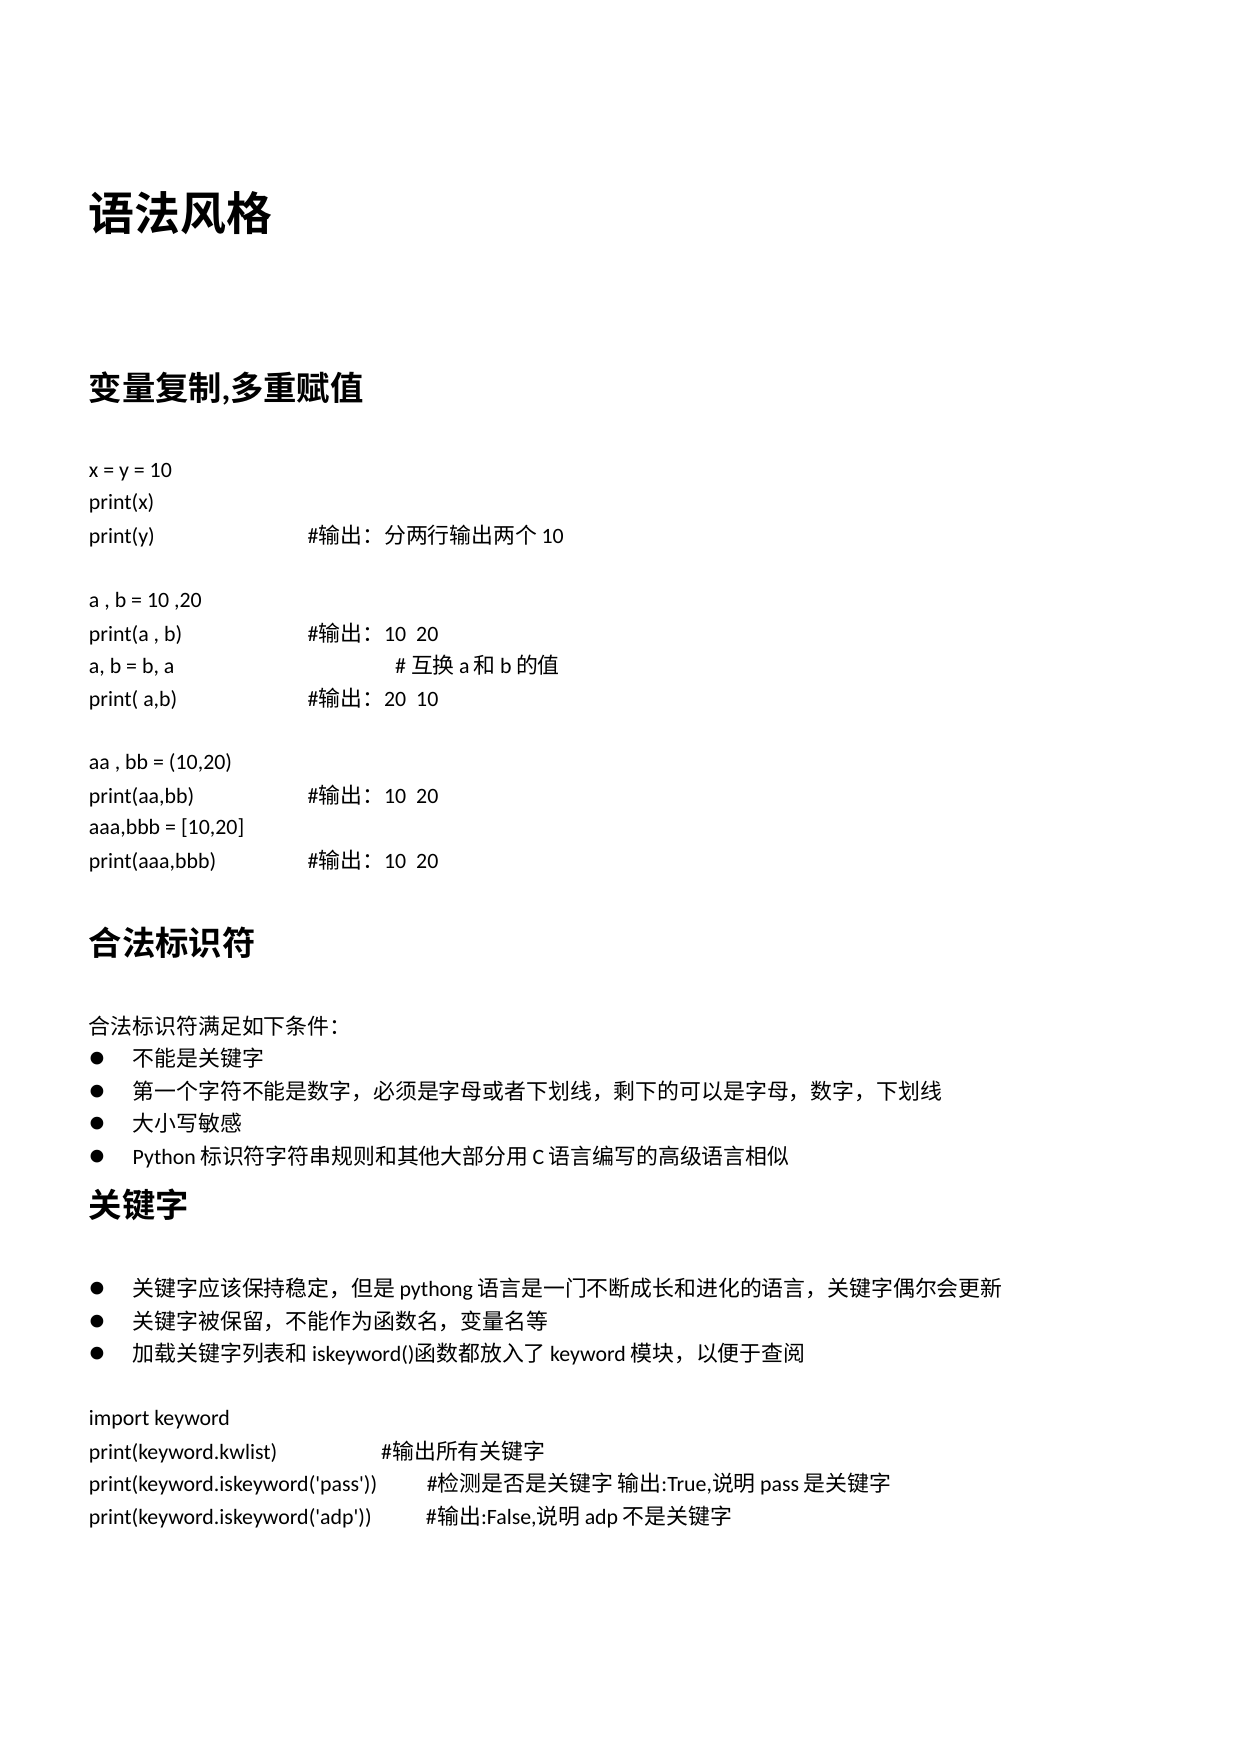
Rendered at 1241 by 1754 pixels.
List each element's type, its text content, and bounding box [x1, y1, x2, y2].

text a , b = 10 ,20 [89, 583, 1152, 616]
list 加载关键字列表和iskeyword()函数都放入了keyword模块，以便于查阅 [89, 1336, 1152, 1368]
text 合法标识符满足如下条件： [89, 1008, 1152, 1041]
subtitle 关键字 [89, 1171, 1152, 1236]
text print(y) #输出：分两行输出两个10 [89, 518, 1152, 551]
list 关键字被保留，不能作为函数名，变量名等 [89, 1303, 1152, 1336]
text print(aa,bb) #输出：10 20 [89, 778, 1152, 811]
text print(x) [89, 486, 1152, 518]
subtitle 变量复制,多重赋值 [89, 353, 1152, 418]
list 不能是关键字 [89, 1041, 1152, 1073]
list 大小写敏感 [89, 1106, 1152, 1138]
text print(keyword.kwlist) #输出所有关键字 [89, 1433, 1152, 1466]
text x = y = 10 [89, 453, 1152, 486]
text a, b = b, a # 互换a和b的值 [89, 648, 1152, 681]
text print(keyword.iskeyword('adp')) #输出:False,说明adp不是关键字 [89, 1498, 1152, 1531]
text print( a,b) #输出：20 10 [89, 681, 1152, 713]
text print(a , b) #输出：10 20 [89, 616, 1152, 648]
subtitle 语法风格 [89, 162, 1152, 259]
text aaa,bbb = [10,20] [89, 811, 1152, 843]
list Python标识符字符串规则和其他大部分用C语言编写的高级语言相似 [89, 1138, 1152, 1171]
text import keyword [89, 1401, 1152, 1433]
text print(keyword.iskeyword('pass')) #检测是否是关键字 输出:True,说明pass是关键字 [89, 1466, 1152, 1498]
list 第一个字符不能是数字，必须是字母或者下划线，剩下的可以是字母，数字，下划线 [89, 1073, 1152, 1106]
text aa , bb = (10,20) [89, 746, 1152, 778]
list 关键字应该保持稳定，但是pythong语言是一门不断成长和进化的语言，关键字偶尔会更新 [89, 1271, 1152, 1303]
text print(aaa,bbb) #输出：10 20 [89, 843, 1152, 876]
subtitle 合法标识符 [89, 908, 1152, 973]
